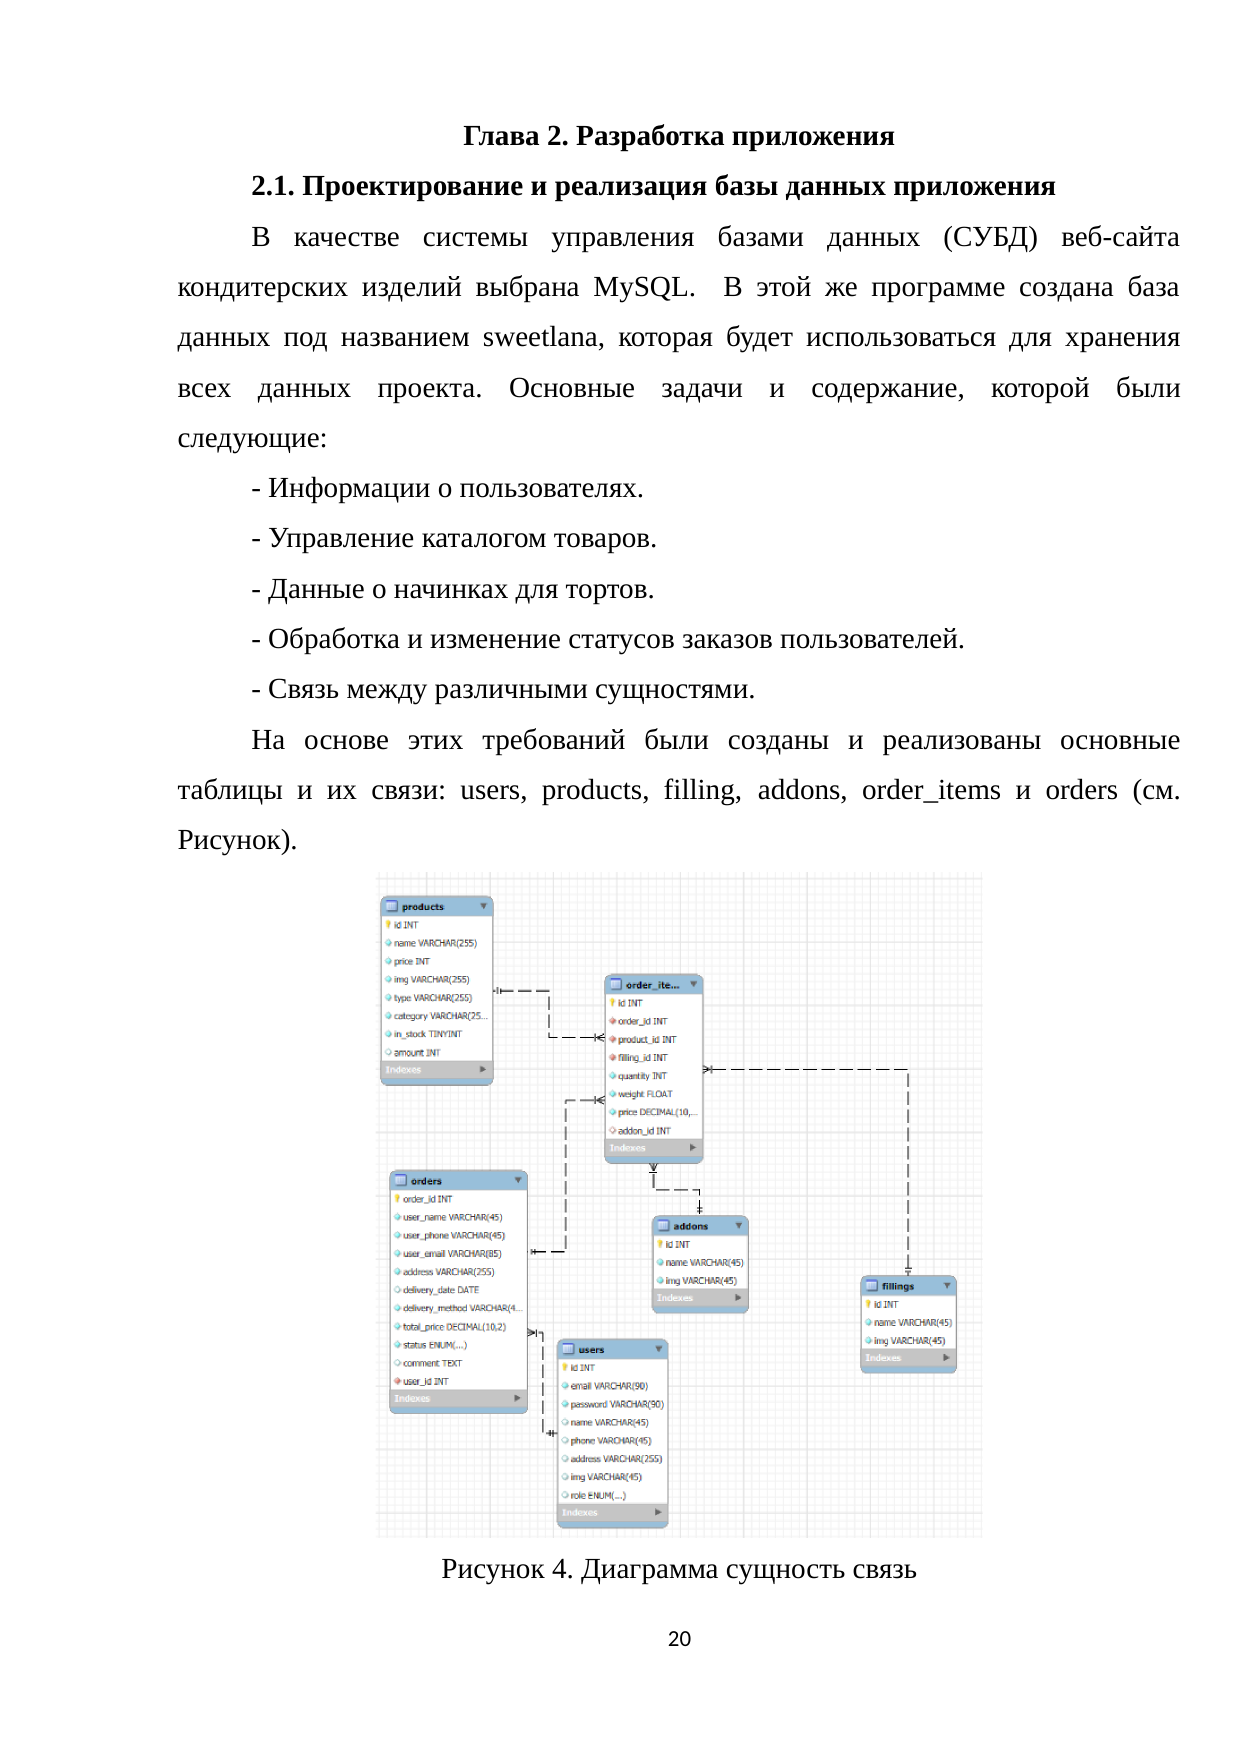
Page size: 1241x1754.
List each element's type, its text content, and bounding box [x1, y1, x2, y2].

text - Информации о пользователях. [177, 470, 1181, 504]
text - Обработка и изменение статусов заказов пользователей. [177, 621, 1181, 655]
picture [375, 872, 983, 1538]
text Рисунок 4. Диаграмма сущность связь [177, 1552, 1181, 1585]
subtitle 2.1. Проектирование и реализация базы данных приложения [177, 168, 1181, 202]
subtitle Глава 2. Разработка приложения [177, 118, 1181, 152]
text В качестве системы управления базами данных (СУБД) веб-сайта кондитерских изделий выбрана MySQL. В этой же программе создана база данных под названием sweetlana, которая будет использоваться для хранения всех данных проекта. Основные задачи и содержание, которой были следующие: [177, 219, 1181, 453]
text - Управление каталогом товаров. [177, 521, 1181, 554]
text На основе этих требований были созданы и реализованы основные таблицы и их связи: users, products, filling, addons, order_items и orders (см. Рисунок). [177, 722, 1181, 856]
text - Связь между различными сущностями. [177, 672, 1181, 705]
text - Данные о начинках для тортов. [177, 571, 1181, 604]
